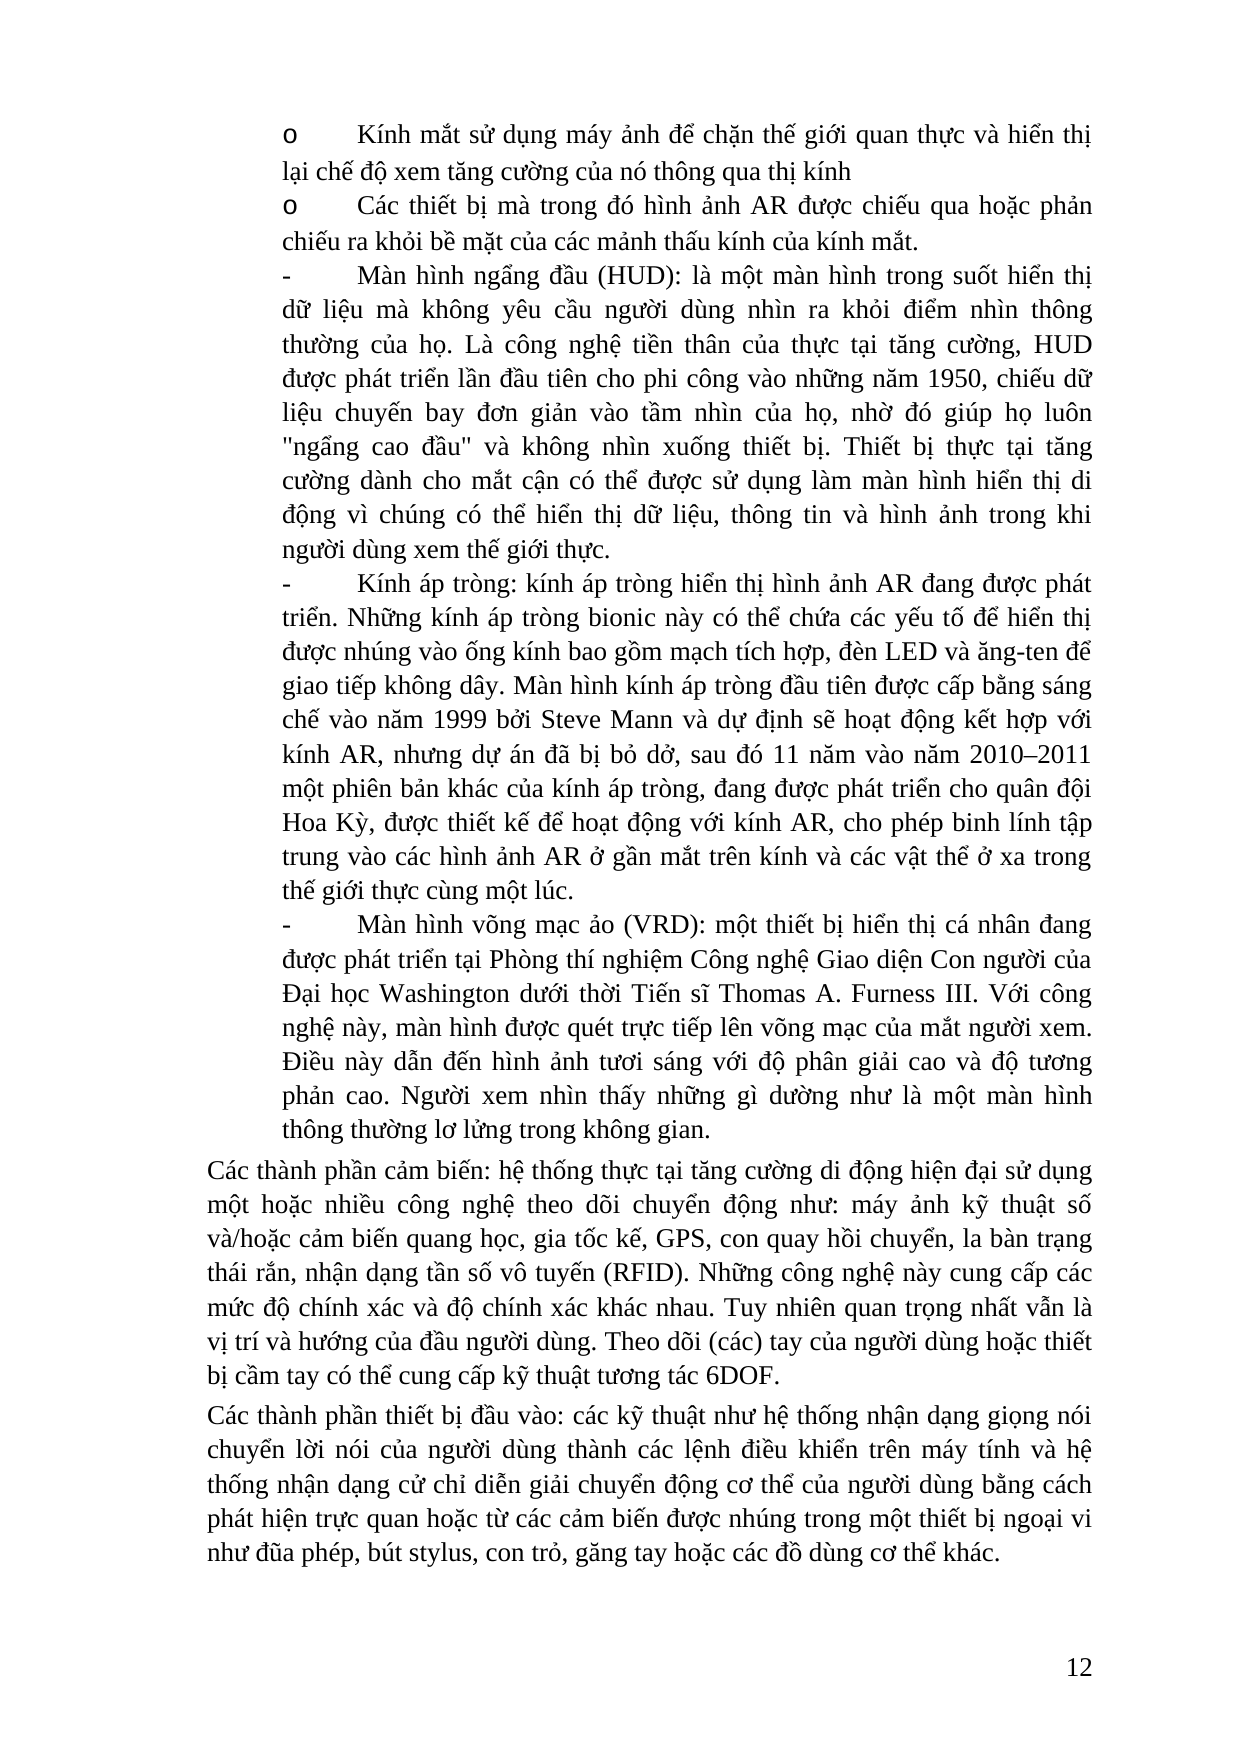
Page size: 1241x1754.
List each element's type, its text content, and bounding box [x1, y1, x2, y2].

list Các thiết bị mà trong đó hình ảnh AR được chiếu qua hoặc phản chiếu ra khỏi bề mặt của các mảnh thấu kính của kính mắt. [282, 189, 1092, 256]
text Các thành phần thiết bị đầu vào: các kỹ thuật như hệ thống nhận dạng giọng nói chuyển lời nói của người dùng thành các lệnh điều khiển trên máy tính và hệ thống nhận dạng cử chỉ diễn giải chuyển động cơ thể của người dùng bằng cách phát hiện trực quan hoặc từ các cảm biến được nhúng trong một thiết bị ngoại vi như đũa phép, bút stylus, con trỏ, găng tay hoặc các đồ dùng cơ thể khác. [207, 1399, 1092, 1567]
list Kính áp tròng: kính áp tròng hiển thị hình ảnh AR đang được phát triển. Những kính áp tròng bionic này có thể chứa các yếu tố để hiển thị được nhúng vào ống kính bao gồm mạch tích hợp, đèn LED và ăng-ten để giao tiếp không dây. Màn hình kính áp tròng đầu tiên được cấp bằng sáng chế vào năm 1999 bởi Steve Mann và dự định sẽ hoạt động kết hợp với kính AR, nhưng dự án đã bị bỏ dở, sau đó 11 năm vào năm 2010–2011 một phiên bản khác của kính áp tròng, đang được phát triển cho quân đội Hoa Kỳ, được thiết kế để hoạt động với kính AR, cho phép binh lính tập trung vào các hình ảnh AR ở gần mắt trên kính và các vật thể ở xa trong thế giới thực cùng một lúc. [282, 567, 1092, 906]
text Các thành phần cảm biến: hệ thống thực tại tăng cường di động hiện đại sử dụng một hoặc nhiều công nghệ theo dõi chuyển động như: máy ảnh kỹ thuật số và/hoặc cảm biến quang học, gia tốc kế, GPS, con quay hồi chuyển, la bàn trạng thái rắn, nhận dạng tần số vô tuyến (RFID). Những công nghệ này cung cấp các mức độ chính xác và độ chính xác khác nhau. Tuy nhiên quan trọng nhất vẫn là vị trí và hướng của đầu người dùng. Theo dõi (các) tay của người dùng hoặc thiết bị cầm tay có thể cung cấp kỹ thuật tương tác 6DOF. [207, 1154, 1092, 1390]
list Màn hình võng mạc ảo (VRD): một thiết bị hiển thị cá nhân đang được phát triển tại Phòng thí nghiệm Công nghệ Giao diện Con người của Đại học Washington dưới thời Tiến sĩ Thomas A. Furness III. Với công nghệ này, màn hình được quét trực tiếp lên võng mạc của mắt người xem. Điều này dẫn đến hình ảnh tươi sáng với độ phân giải cao và độ tương phản cao. Người xem nhìn thấy những gì dường như là một màn hình thông thường lơ lửng trong không gian. [282, 908, 1092, 1145]
list Kính mắt sử dụng máy ảnh để chặn thế giới quan thực và hiển thị lại chế độ xem tăng cường của nó thông qua thị kính [282, 118, 1092, 186]
list Màn hình ngẩng đầu (HUD): là một màn hình trong suốt hiển thị dữ liệu mà không yêu cầu người dùng nhìn ra khỏi điểm nhìn thông thường của họ. Là công nghệ tiền thân của thực tại tăng cường, HUD được phát triển lần đầu tiên cho phi công vào những năm 1950, chiếu dữ liệu chuyến bay đơn giản vào tầm nhìn của họ, nhờ đó giúp họ luôn "ngẩng cao đầu" và không nhìn xuống thiết bị. Thiết bị thực tại tăng cường dành cho mắt cận có thể được sử dụng làm màn hình hiển thị di động vì chúng có thể hiển thị dữ liệu, thông tin và hình ảnh trong khi người dùng xem thế giới thực. [282, 259, 1092, 564]
